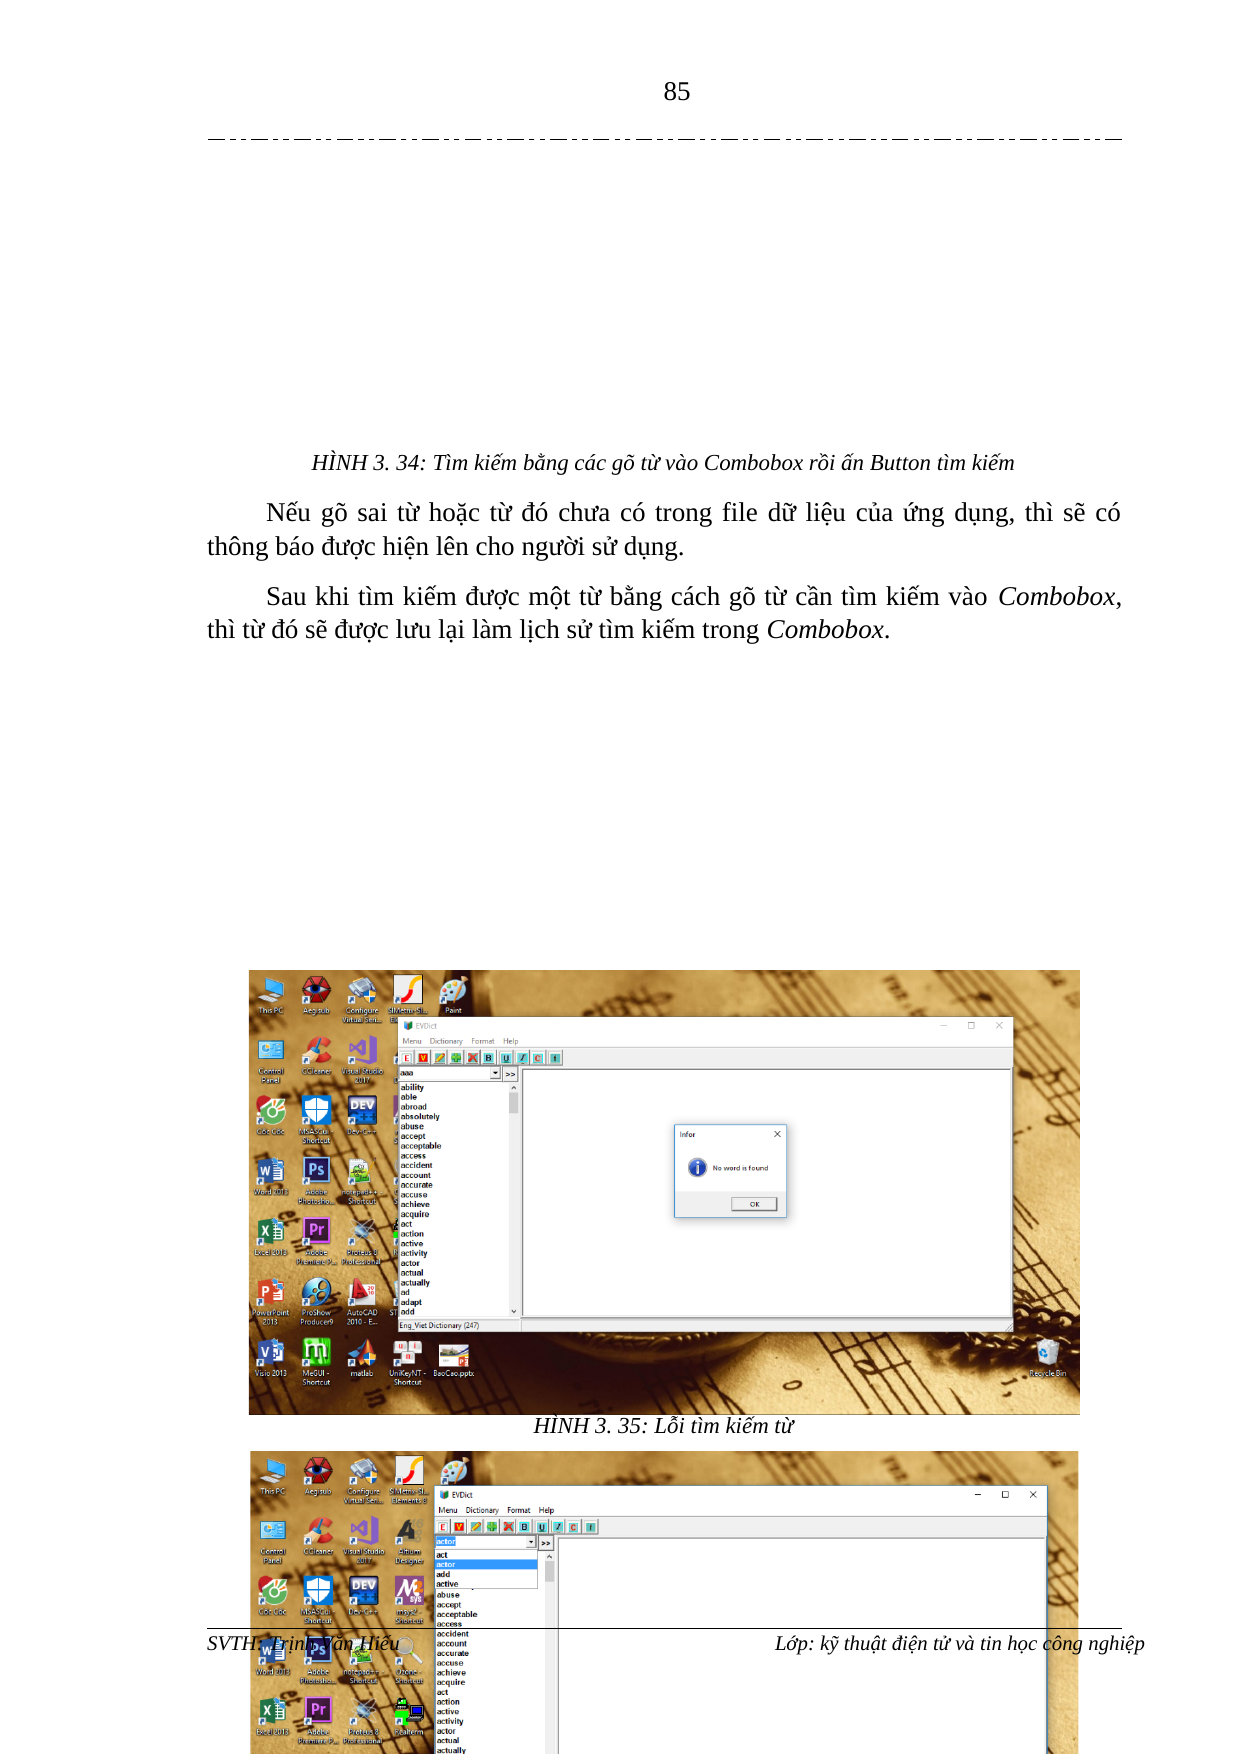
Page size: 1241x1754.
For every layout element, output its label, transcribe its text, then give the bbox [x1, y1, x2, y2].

picture [250, 1451, 1079, 1628]
picture [248, 970, 1080, 1412]
text Sau khi tìm kiếm được một từ bằng cách gõ từ cần tìm kiếm vào Combobox, thì từ đó sẽ được lưu lại làm lịch sử tìm kiếm trong Combobox. [207, 580, 1122, 644]
text Nếu gõ sai từ hoặc từ đó chưa có trong file dữ liệu của ứng dụng, thì sẽ có thông báo được hiện lên cho người sử dụng. [207, 496, 1122, 561]
text HÌNH 3. 34: Tìm kiếm bằng các gõ từ vào Combobox rồi ấn Button tìm kiếm [207, 449, 1122, 475]
text HÌNH 3. 35: Lỗi tìm kiếm từ [207, 1412, 1122, 1438]
picture [250, 1629, 1079, 1754]
